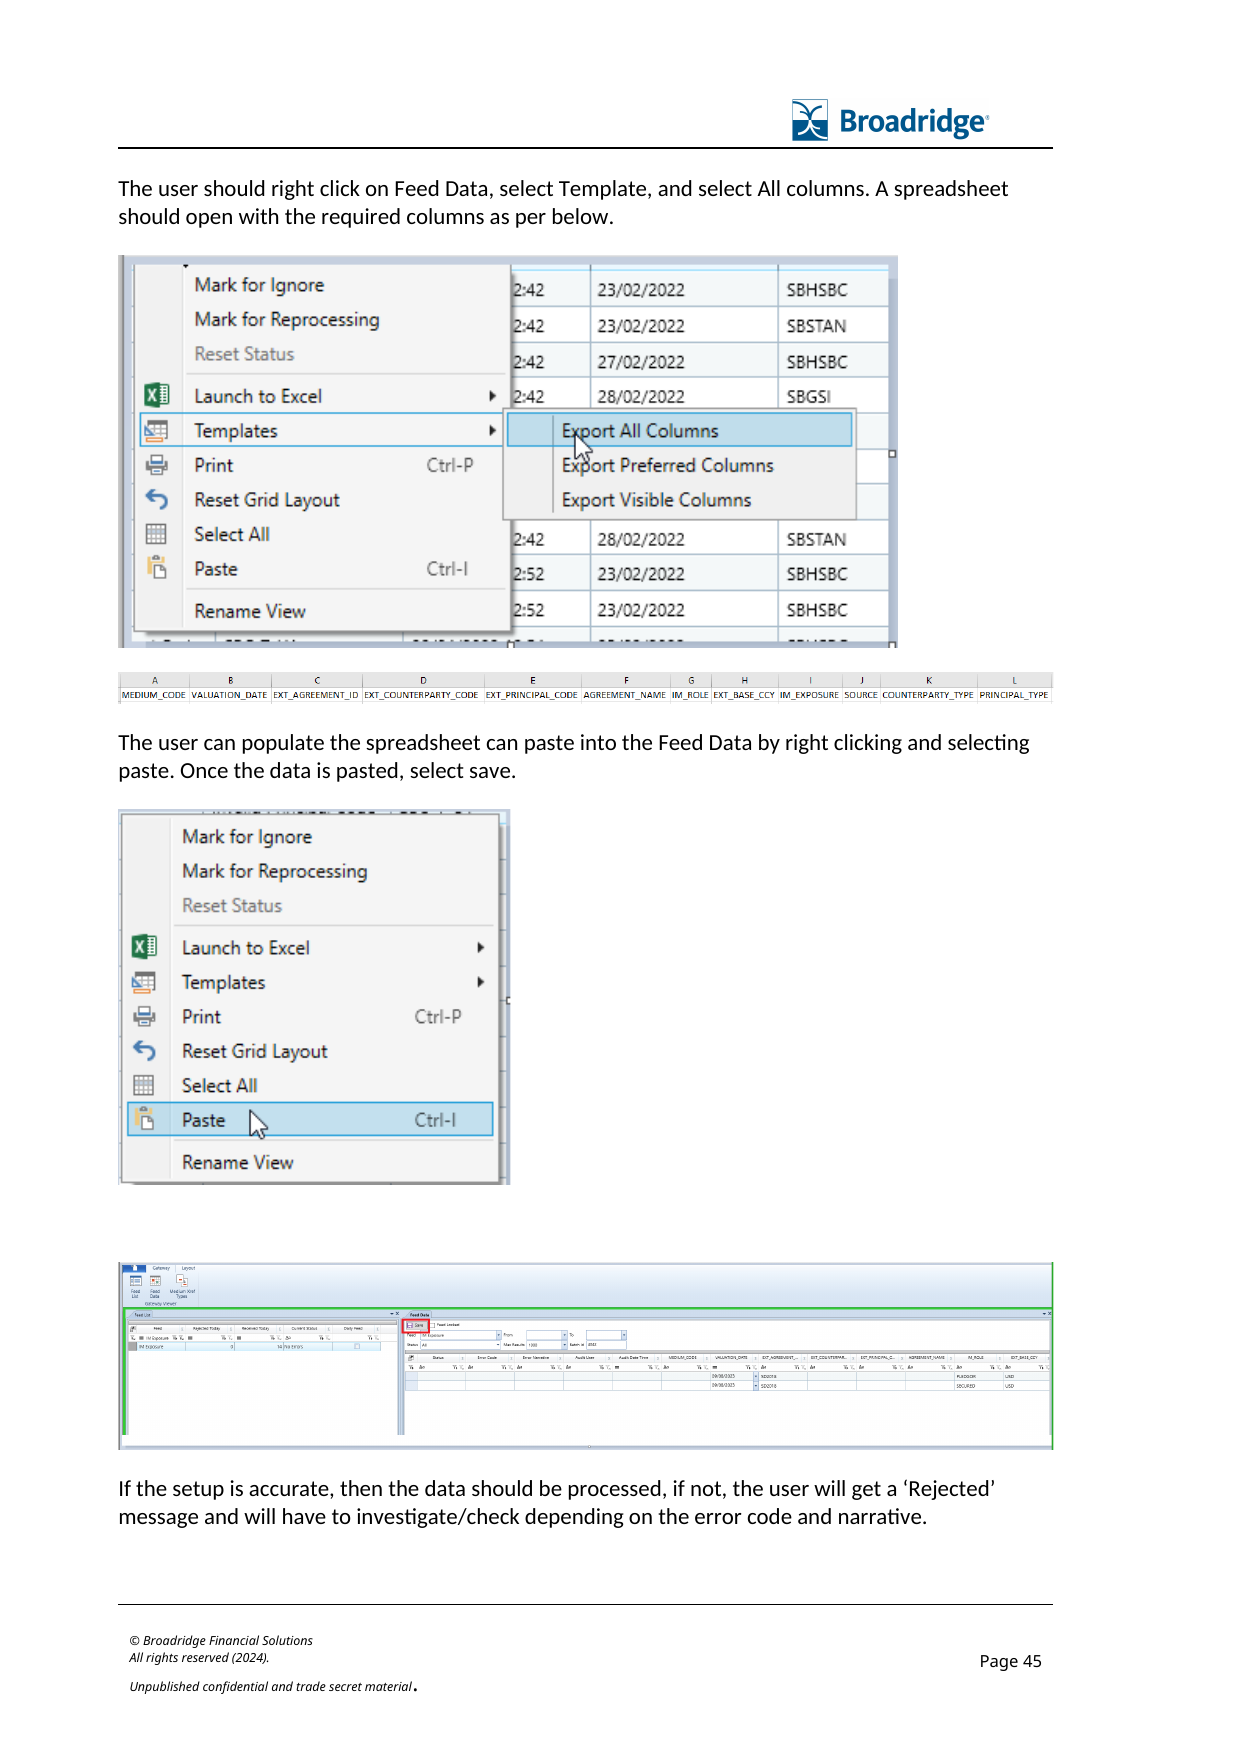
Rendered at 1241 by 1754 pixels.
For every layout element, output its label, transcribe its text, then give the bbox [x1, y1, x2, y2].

picture [118, 809, 511, 1185]
picture [118, 1262, 1054, 1450]
picture [118, 672, 1054, 704]
text The user can populate the spreadsheet can paste into the Feed Data by right clicking and selecting paste. Once the data is pasted, select save. [118, 728, 1053, 784]
picture [792, 98, 990, 142]
text The user should right click on Feed Data, select Template, and select All columns. A spreadsheet should open with the required columns as per below. [118, 174, 1053, 230]
text If the setup is accurate, then the data should be processed, if not, the user will get a ‘Rejected’ message and will have to investigate/check depending on the error code and narrative. [118, 1474, 1053, 1530]
picture [118, 255, 898, 648]
